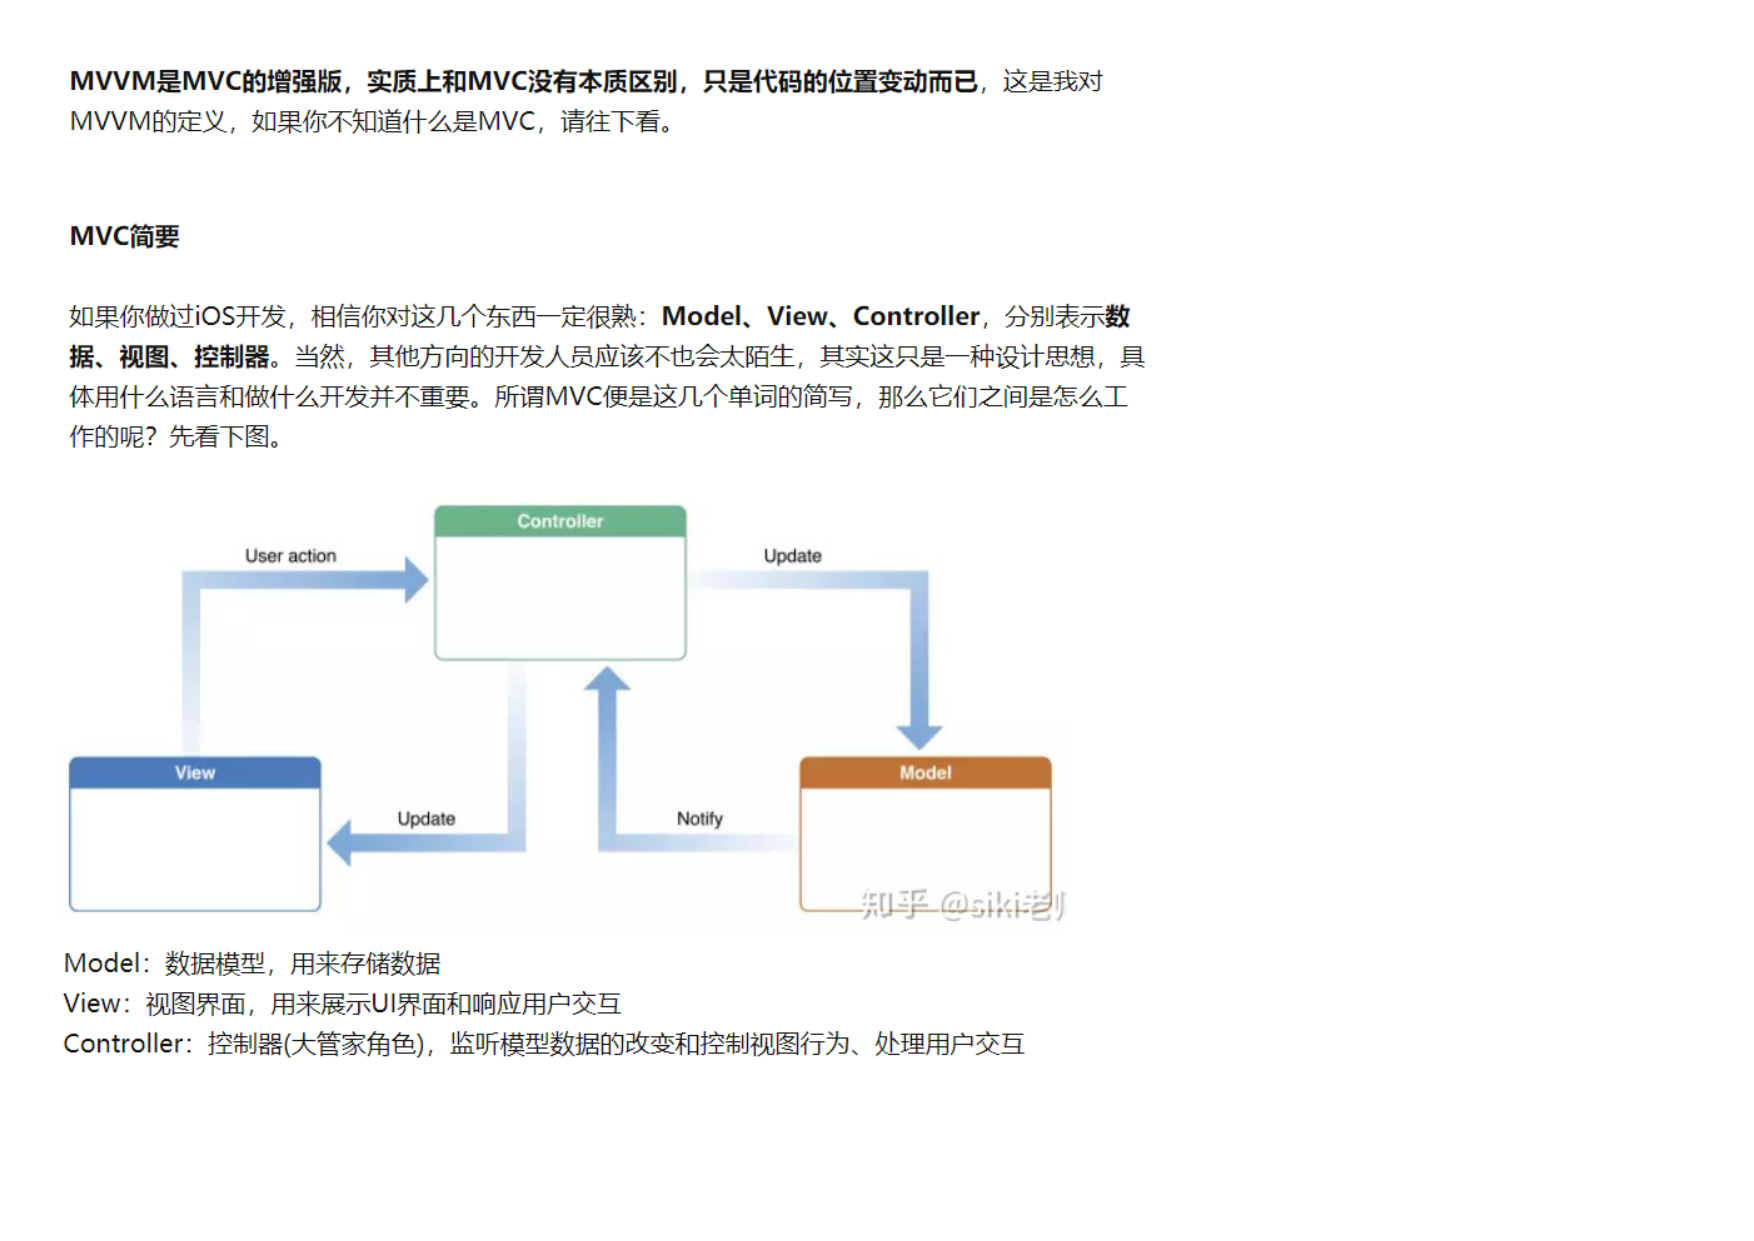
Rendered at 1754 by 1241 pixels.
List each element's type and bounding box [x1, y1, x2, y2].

picture [44, 35, 1156, 469]
picture [44, 490, 1067, 931]
picture [44, 945, 1031, 1079]
